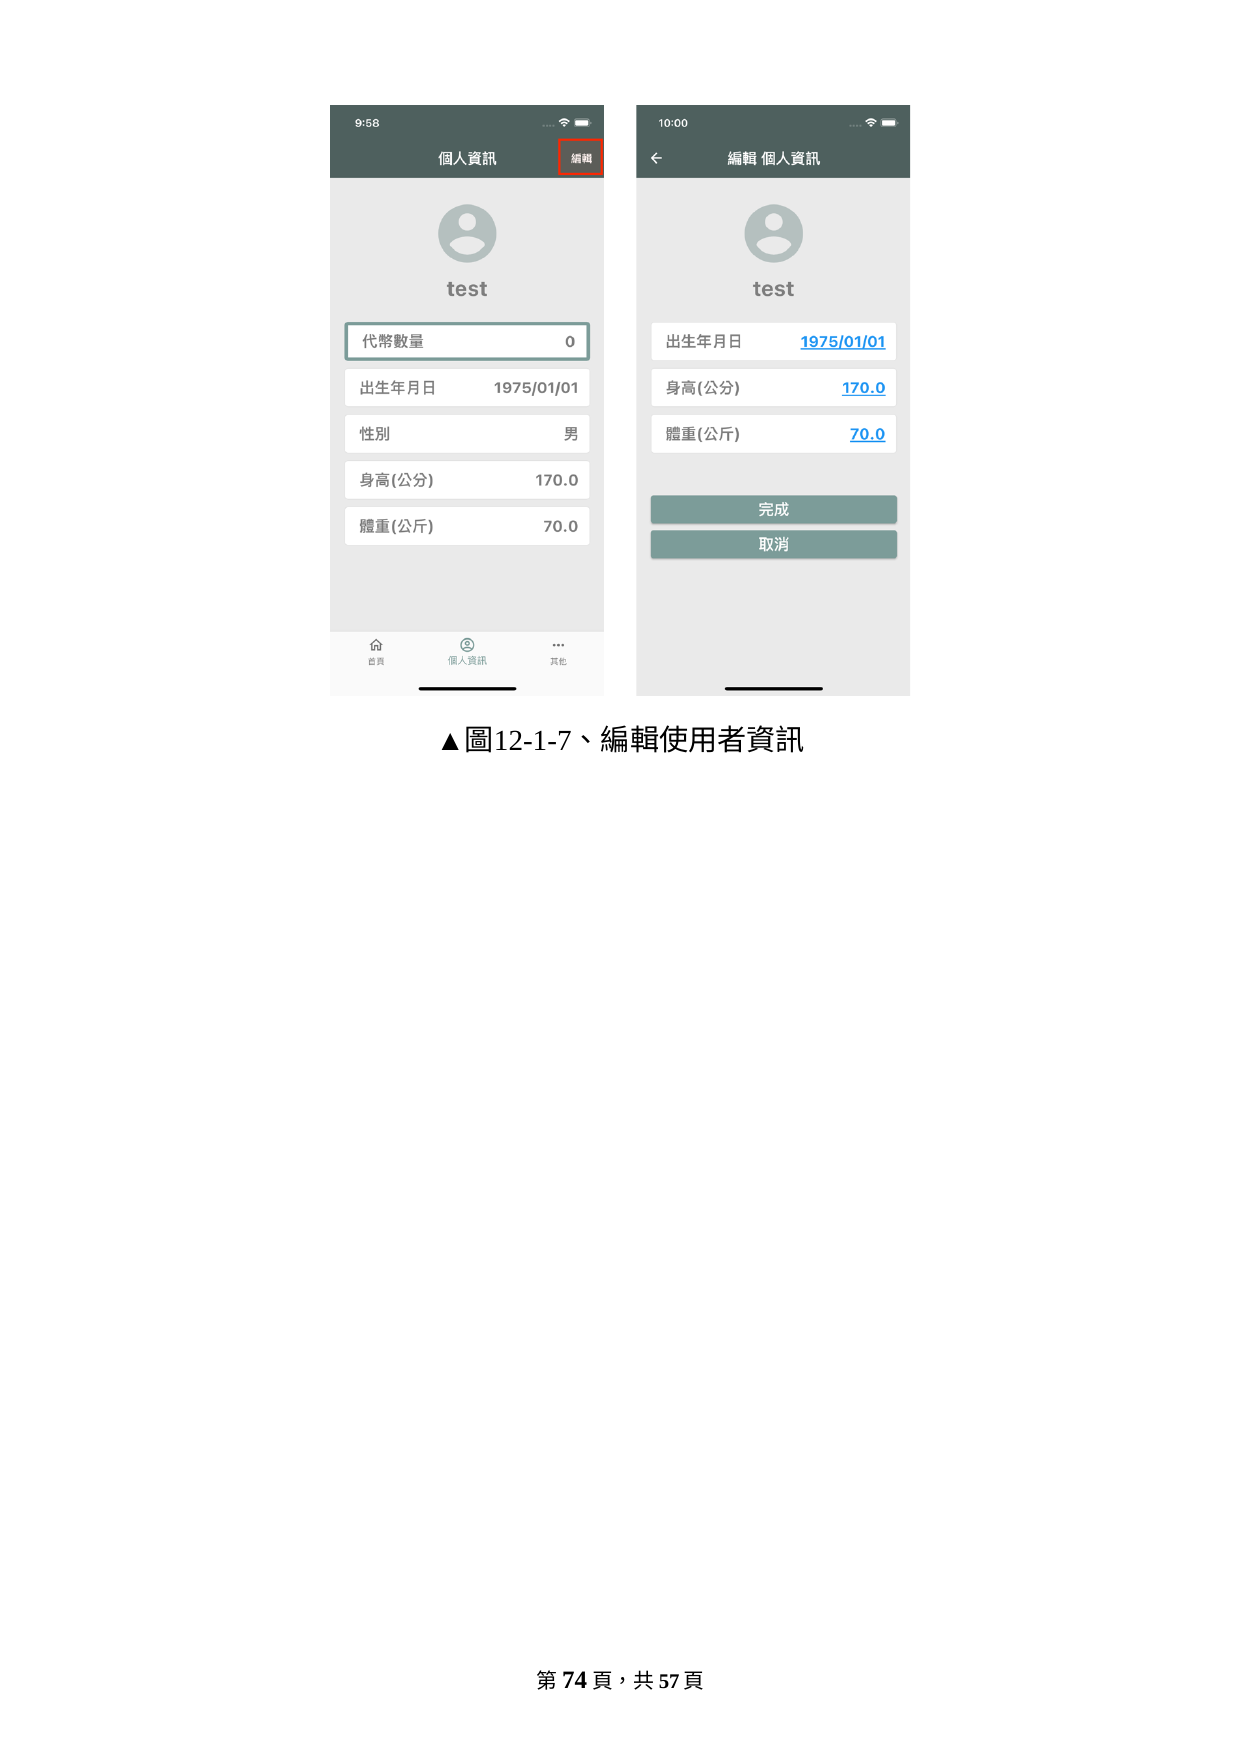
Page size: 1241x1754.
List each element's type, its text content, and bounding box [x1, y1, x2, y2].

picture [636, 105, 911, 696]
picture [330, 105, 604, 696]
